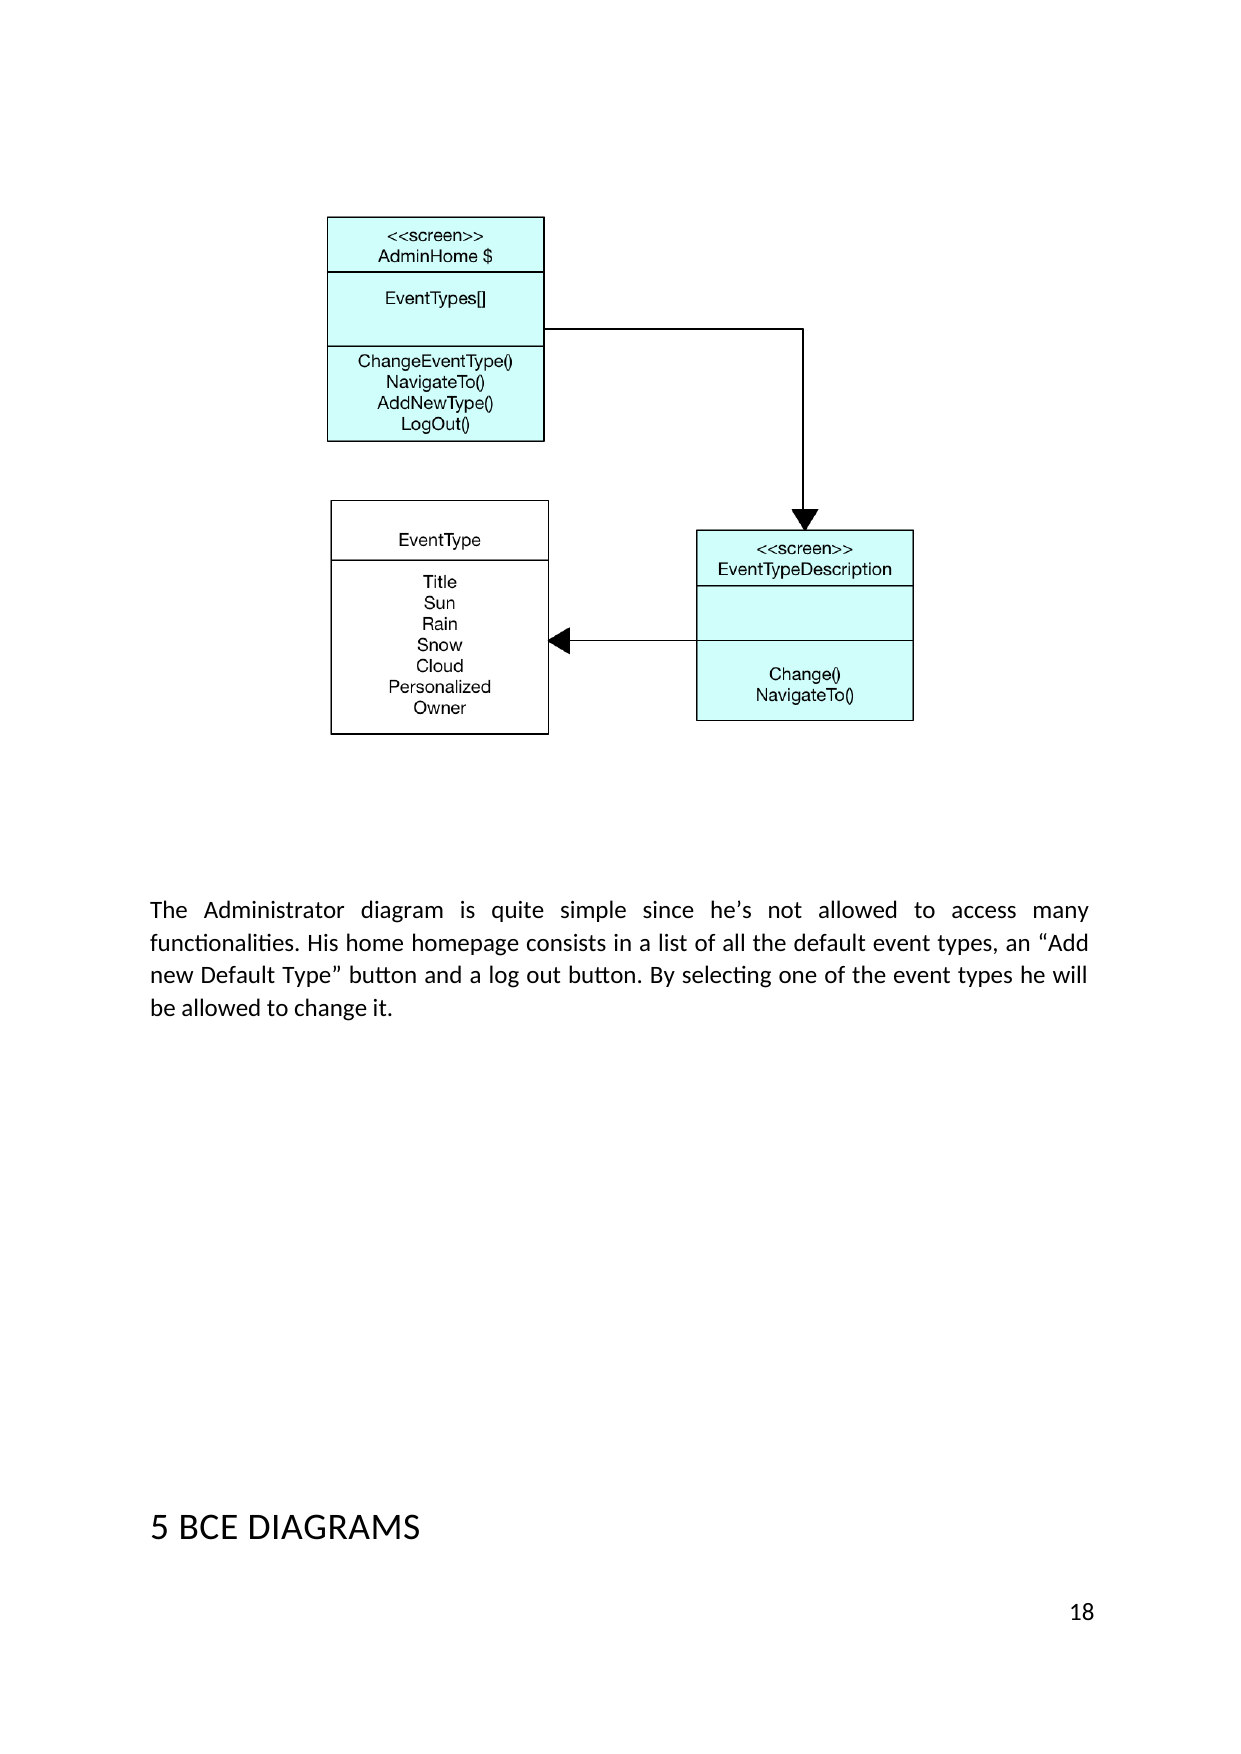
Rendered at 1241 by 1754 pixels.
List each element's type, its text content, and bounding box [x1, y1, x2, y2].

subtitle 5 BCE DIAGRAMS [150, 1503, 1090, 1549]
text The Administrator diagram is quite simple since he’s not allowed to access many functionalities. His home homepage consists in a list of all the default event types, an “Add new Default Type” button and a log out button. By selecting one of the event types he will be allowed to change it. [150, 894, 1090, 1023]
picture [310, 199, 928, 833]
